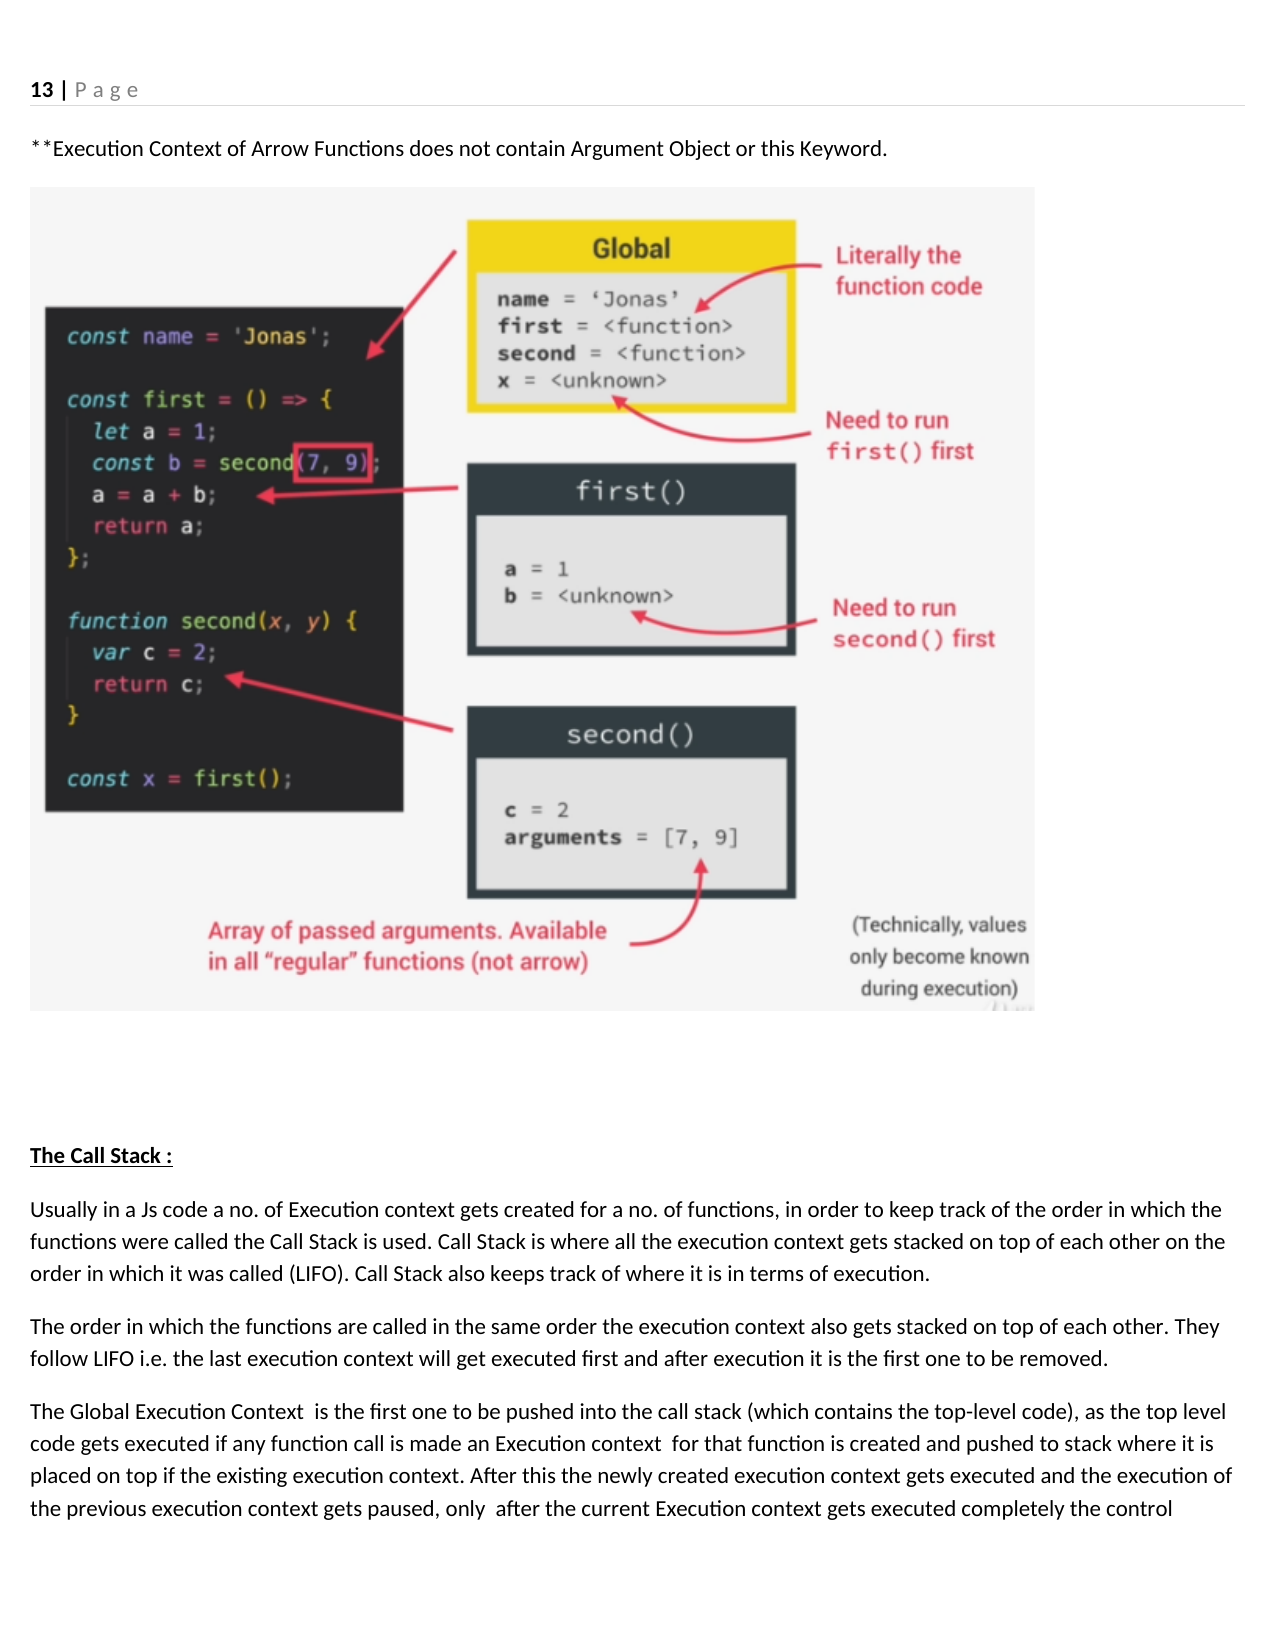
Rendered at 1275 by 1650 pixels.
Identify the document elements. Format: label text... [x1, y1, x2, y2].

picture [30, 187, 1035, 1011]
text **Execution Context of Arrow Functions does not contain Argument Object or this Keyword. [30, 134, 1245, 162]
text Usually in a Js code a no. of Execution context gets created for a no. of functions, in order to keep track of the order in which the functions were called the Call Stack is used. Call Stack is where all the execution context gets stacked on top of each other on the order in which it was called (LIFO). Call Stack also keeps track of where it is in terms of execution. [30, 1195, 1245, 1287]
text The Call Stack : [30, 1142, 1245, 1170]
text The order in which the functions are called in the same order the execution context also gets stacked on top of each other. They follow LIFO i.e. the last execution context will get executed first and after execution it is the first one to be removed. [30, 1312, 1245, 1372]
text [30, 1397, 1245, 1522]
